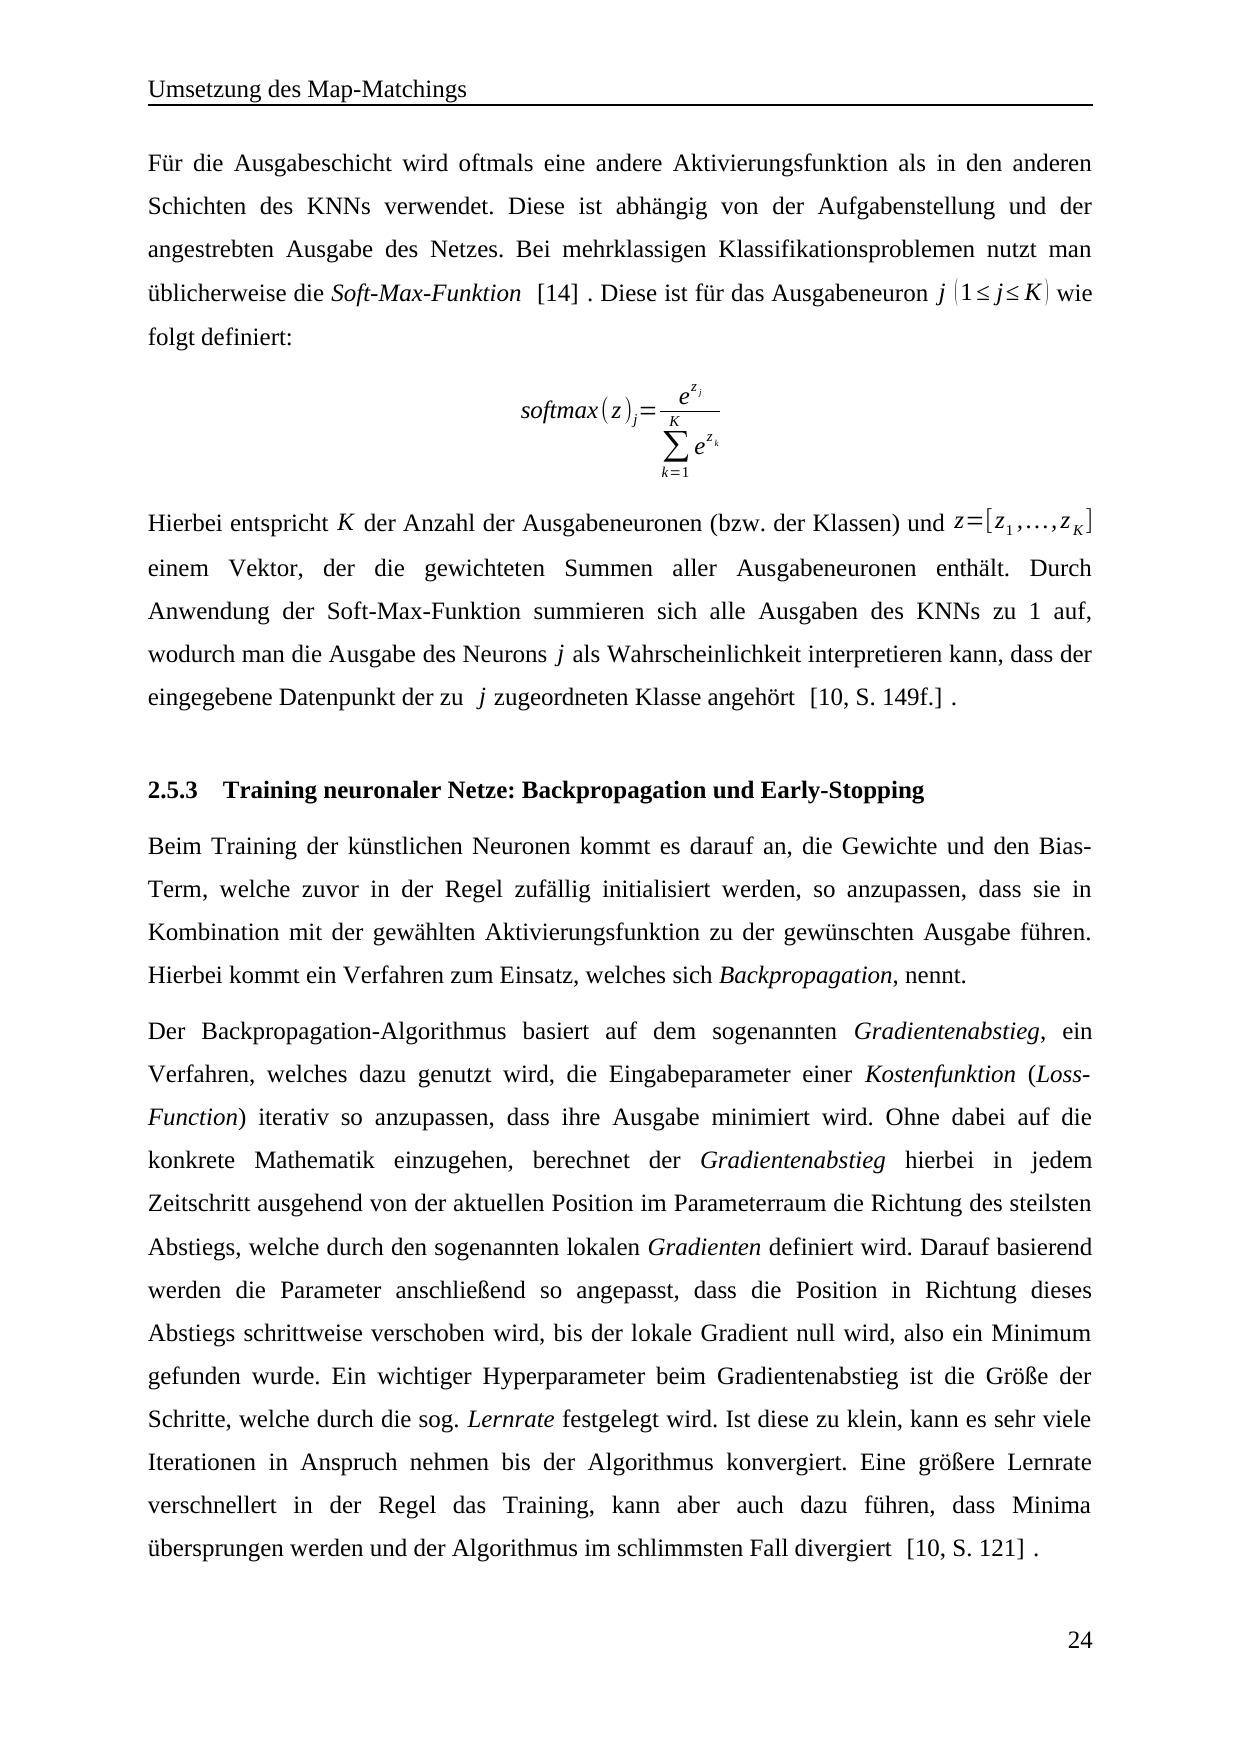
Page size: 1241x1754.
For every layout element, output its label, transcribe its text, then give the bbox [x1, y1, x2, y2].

text Für die Ausgabeschicht wird oftmals eine andere Aktivierungsfunktion als in den anderen Schichten des KNNs verwendet. Diese ist abhängig von der Aufgabenstellung und der angestrebten Ausgabe des Netzes. Bei mehrklassigen Klassifikationsproblemen nutzt man üblicherweise die Soft-Max-Funktion . Diese ist für das Ausgabeneuron wie folgt definiert: [148, 148, 1093, 351]
text Der Backpropagation-Algorithmus basiert auf dem sogenannten Gradientenabstieg, ein Verfahren, welches dazu genutzt wird, die Eingabeparameter einer Kostenfunktion (Loss-Function) iterativ so anzupassen, dass ihre Ausgabe minimiert wird. Ohne dabei auf die konkrete Mathematik einzugehen, berechnet der Gradientenabstieg hierbei in jedem Zeitschritt ausgehend von der aktuellen Position im Parameterraum die Richtung des steilsten Abstiegs, welche durch den sogenannten lokalen Gradienten definiert wird. Darauf basierend werden die Parameter anschließend so angepasst, dass die Position in Richtung dieses Abstiegs schrittweise verschoben wird, bis der lokale Gradient null wird, also ein Minimum gefunden wurde. Ein wichtiger Hyperparameter beim Gradientenabstieg ist die Größe der Schritte, welche durch die sog. Lernrate festgelegt wird. Ist diese zu klein, kann es sehr viele Iterationen in Anspruch nehmen bis der Algorithmus konvergiert. Eine größere Lernrate verschnellert in der Regel das Training, kann aber auch dazu führen, dass Minima übersprungen werden und der Algorithmus im schlimmsten Fall divergiert . [148, 1016, 1093, 1562]
subtitle Training neuronaler Netze: Backpropagation und Early-Stopping [148, 775, 1093, 804]
text Beim Training der künstlichen Neuronen kommt es darauf an, die Gewichte und den Bias-Term, welche zuvor in der Regel zufällig initialisiert werden, so anzupassen, dass sie in Kombination mit der gewählten Aktivierungsfunktion zu der gewünschten Ausgabe führen. Hierbei kommt ein Verfahren zum Einsatz, welches sich Backpropagation, nennt. [148, 831, 1093, 989]
text Hierbei entspricht der Anzahl der Ausgabeneuronen (bzw. der Klassen) und einem Vektor, der die gewichteten Summen aller Ausgabeneuronen enthält. Durch Anwendung der Soft-Max-Funktion summieren sich alle Ausgaben des KNNs zu 1 auf, wodurch man die Ausgabe des Neurons als Wahrscheinlichkeit interpretieren kann, dass der eingegebene Datenpunkt der zu zugeordneten Klasse angehört . [148, 507, 1093, 711]
